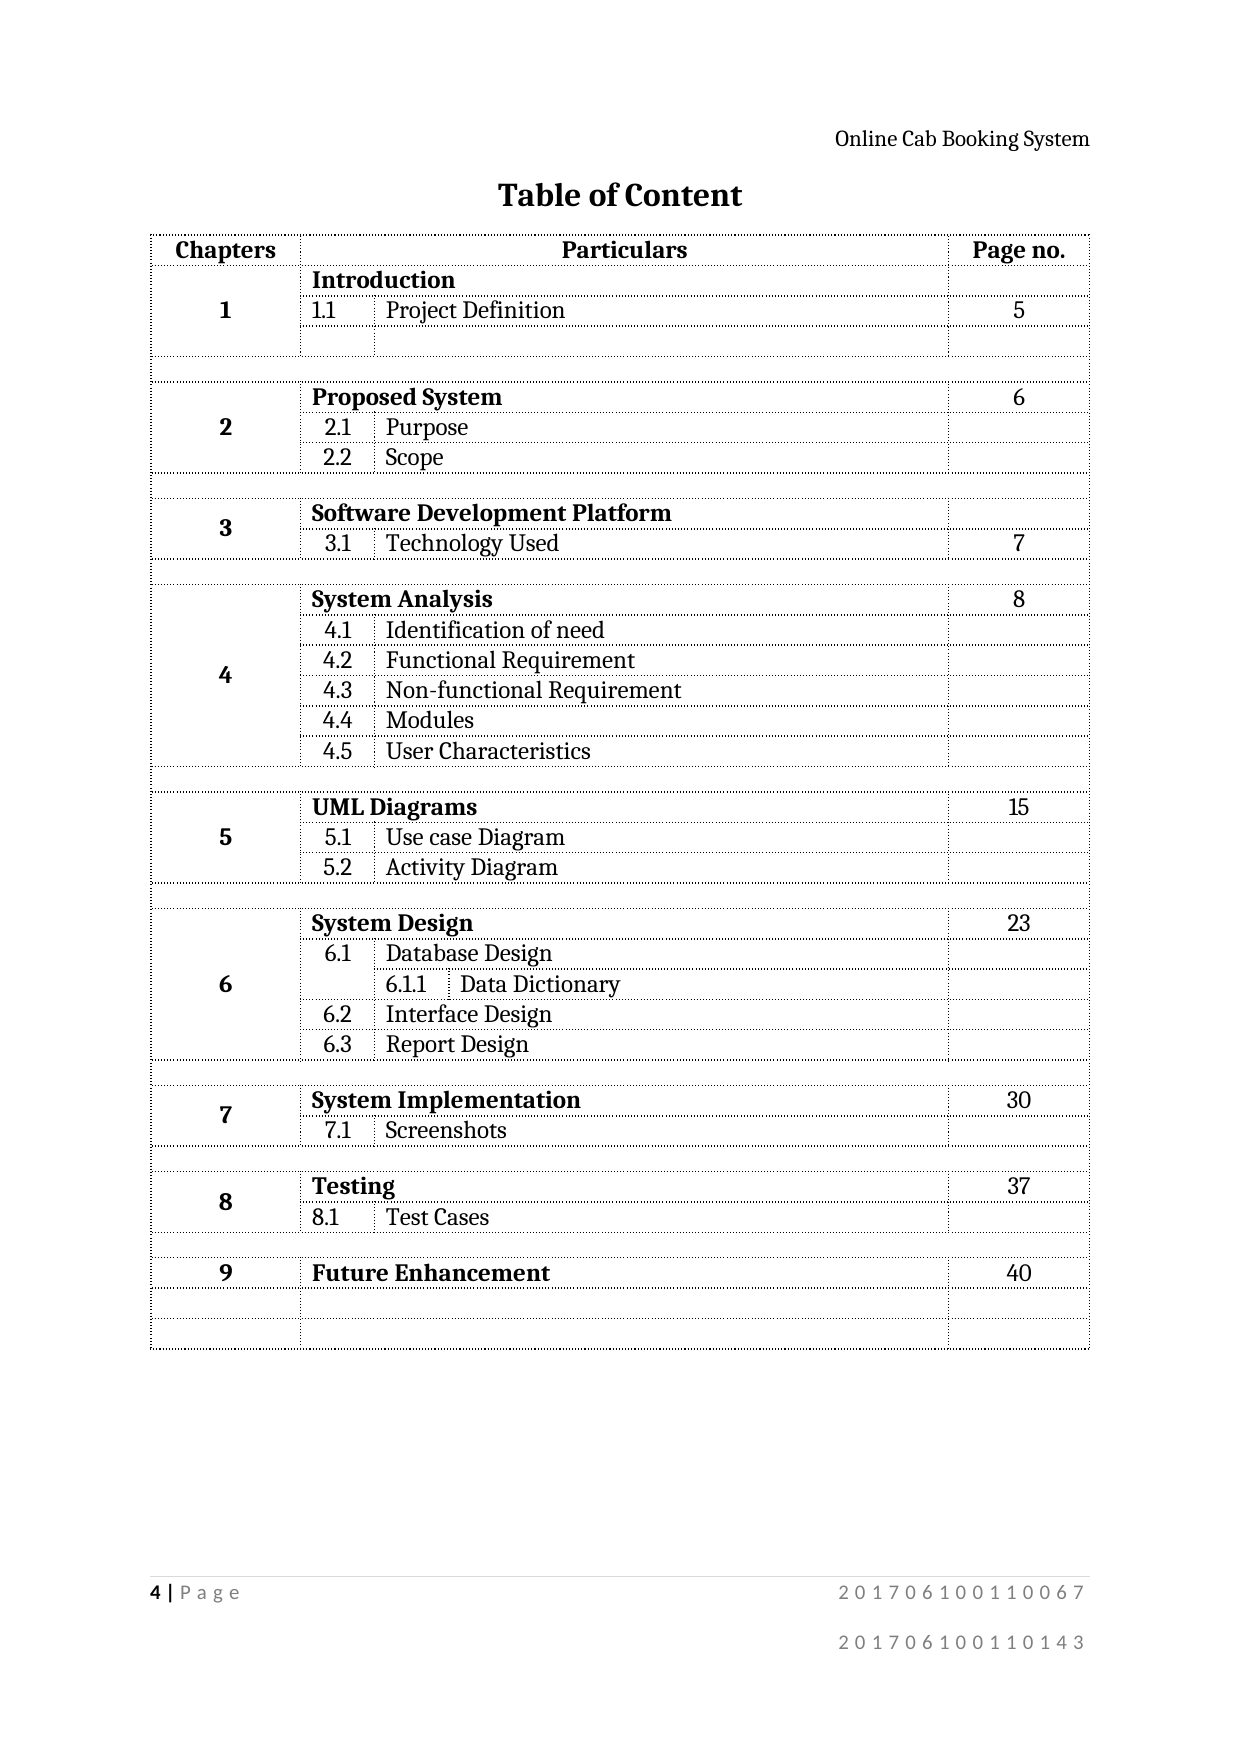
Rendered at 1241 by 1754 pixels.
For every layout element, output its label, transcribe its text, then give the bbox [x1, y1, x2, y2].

table_cell [949, 614, 1089, 644]
table_cell Use case Diagram [374, 821, 948, 852]
table_cell 37 [949, 1171, 1089, 1201]
table_cell 30 [949, 1085, 1089, 1115]
table_cell [949, 705, 1089, 735]
table_cell 4 [151, 584, 301, 766]
table_cell User Characteristics [374, 735, 948, 766]
table_cell 4.4 [301, 705, 374, 735]
table_cell 5 [949, 295, 1089, 325]
table_cell [949, 735, 1089, 766]
table_cell Future Enhancement [301, 1257, 948, 1287]
table_cell [151, 1287, 301, 1317]
table_cell [949, 1287, 1089, 1317]
table_cell Testing [301, 1171, 948, 1201]
table_cell [301, 325, 374, 356]
table_cell [301, 1318, 948, 1348]
table_cell Technology Used [374, 528, 948, 558]
table_cell Test Cases [374, 1201, 948, 1231]
table_cell 4.3 [301, 675, 374, 705]
text Table of Content [150, 177, 1090, 215]
table_cell [949, 999, 1089, 1029]
table_cell [949, 442, 1089, 472]
table_cell 4.5 [301, 735, 374, 766]
table_cell 3.1 [301, 528, 374, 558]
table_cell 2.2 [301, 442, 374, 472]
table_cell System Design [301, 908, 948, 938]
table_cell 7 [949, 528, 1089, 558]
table_cell [301, 1287, 948, 1317]
table_cell 7 [151, 1085, 301, 1145]
table_cell 8 [151, 1171, 301, 1231]
table_cell 6.2 [301, 999, 374, 1029]
table_cell [151, 472, 1089, 497]
table_cell 5.2 [301, 852, 374, 882]
table_cell [949, 325, 1089, 356]
table_cell [151, 1145, 1089, 1171]
table_cell 4.2 [301, 644, 374, 674]
table_cell [151, 356, 1089, 381]
table_cell 6 [949, 381, 1089, 411]
table_cell 1.1 [301, 295, 374, 325]
table_cell Identification of need [374, 614, 948, 644]
table_cell 2 [151, 381, 301, 472]
table_cell [949, 675, 1089, 705]
table_cell 6.3 [301, 1029, 374, 1059]
table_cell 23 [949, 908, 1089, 938]
table_cell Data Dictionary [449, 968, 948, 998]
table_cell 8 [949, 584, 1089, 614]
table_cell Purpose [374, 411, 948, 442]
table_cell [151, 1318, 301, 1348]
table_cell 5.1 [301, 821, 374, 852]
table_cell [151, 882, 1089, 907]
table_cell Modules [374, 705, 948, 735]
table_cell Interface Design [374, 999, 948, 1029]
table_cell Database Design [374, 938, 948, 968]
table_cell [949, 498, 1089, 528]
table_header Particulars [301, 234, 948, 264]
table_cell 6.1.1 [374, 968, 449, 998]
table_cell Activity Diagram [374, 852, 948, 882]
table_cell [949, 938, 1089, 968]
table_cell [949, 821, 1089, 852]
table_cell Report Design [374, 1029, 948, 1059]
table_cell 6.1 [301, 938, 374, 998]
table_cell Non-functional Requirement [374, 675, 948, 705]
table_cell 1 [151, 265, 301, 356]
table_cell Proposed System [301, 381, 948, 411]
table_cell [949, 1318, 1089, 1348]
table_cell System Implementation [301, 1085, 948, 1115]
table_cell System Analysis [301, 584, 948, 614]
table_cell [151, 558, 1089, 584]
table_cell [949, 265, 1089, 295]
table_cell UML Diagrams [301, 791, 948, 821]
table_cell [949, 644, 1089, 674]
table_cell [151, 1059, 1089, 1084]
table_cell Introduction [301, 265, 948, 295]
table_cell [949, 411, 1089, 442]
table_cell Screenshots [374, 1115, 948, 1145]
table_cell 4.1 [301, 614, 374, 644]
table_cell [949, 1201, 1089, 1231]
table_cell 2.1 [301, 411, 374, 442]
table_cell [151, 1231, 1089, 1257]
table_cell 15 [949, 791, 1089, 821]
table_header Chapters [151, 234, 301, 264]
table_cell Functional Requirement [374, 644, 948, 674]
table_cell 9 [151, 1257, 301, 1287]
table_cell 6 [151, 908, 301, 1059]
table_cell 5 [151, 791, 301, 882]
table_cell [374, 325, 948, 356]
table_cell [949, 1115, 1089, 1145]
table_cell [151, 766, 1089, 791]
table_cell 40 [949, 1257, 1089, 1287]
table_cell [949, 1029, 1089, 1059]
table_cell 3 [151, 498, 301, 558]
table_cell [949, 968, 1089, 998]
table_cell Scope [374, 442, 948, 472]
table_header Page no. [949, 234, 1089, 264]
table_cell [949, 852, 1089, 882]
table_cell 7.1 [301, 1115, 374, 1145]
table_cell Software Development Platform [301, 498, 948, 528]
table_cell Project Definition [374, 295, 948, 325]
table_cell 8.1 [301, 1201, 374, 1231]
